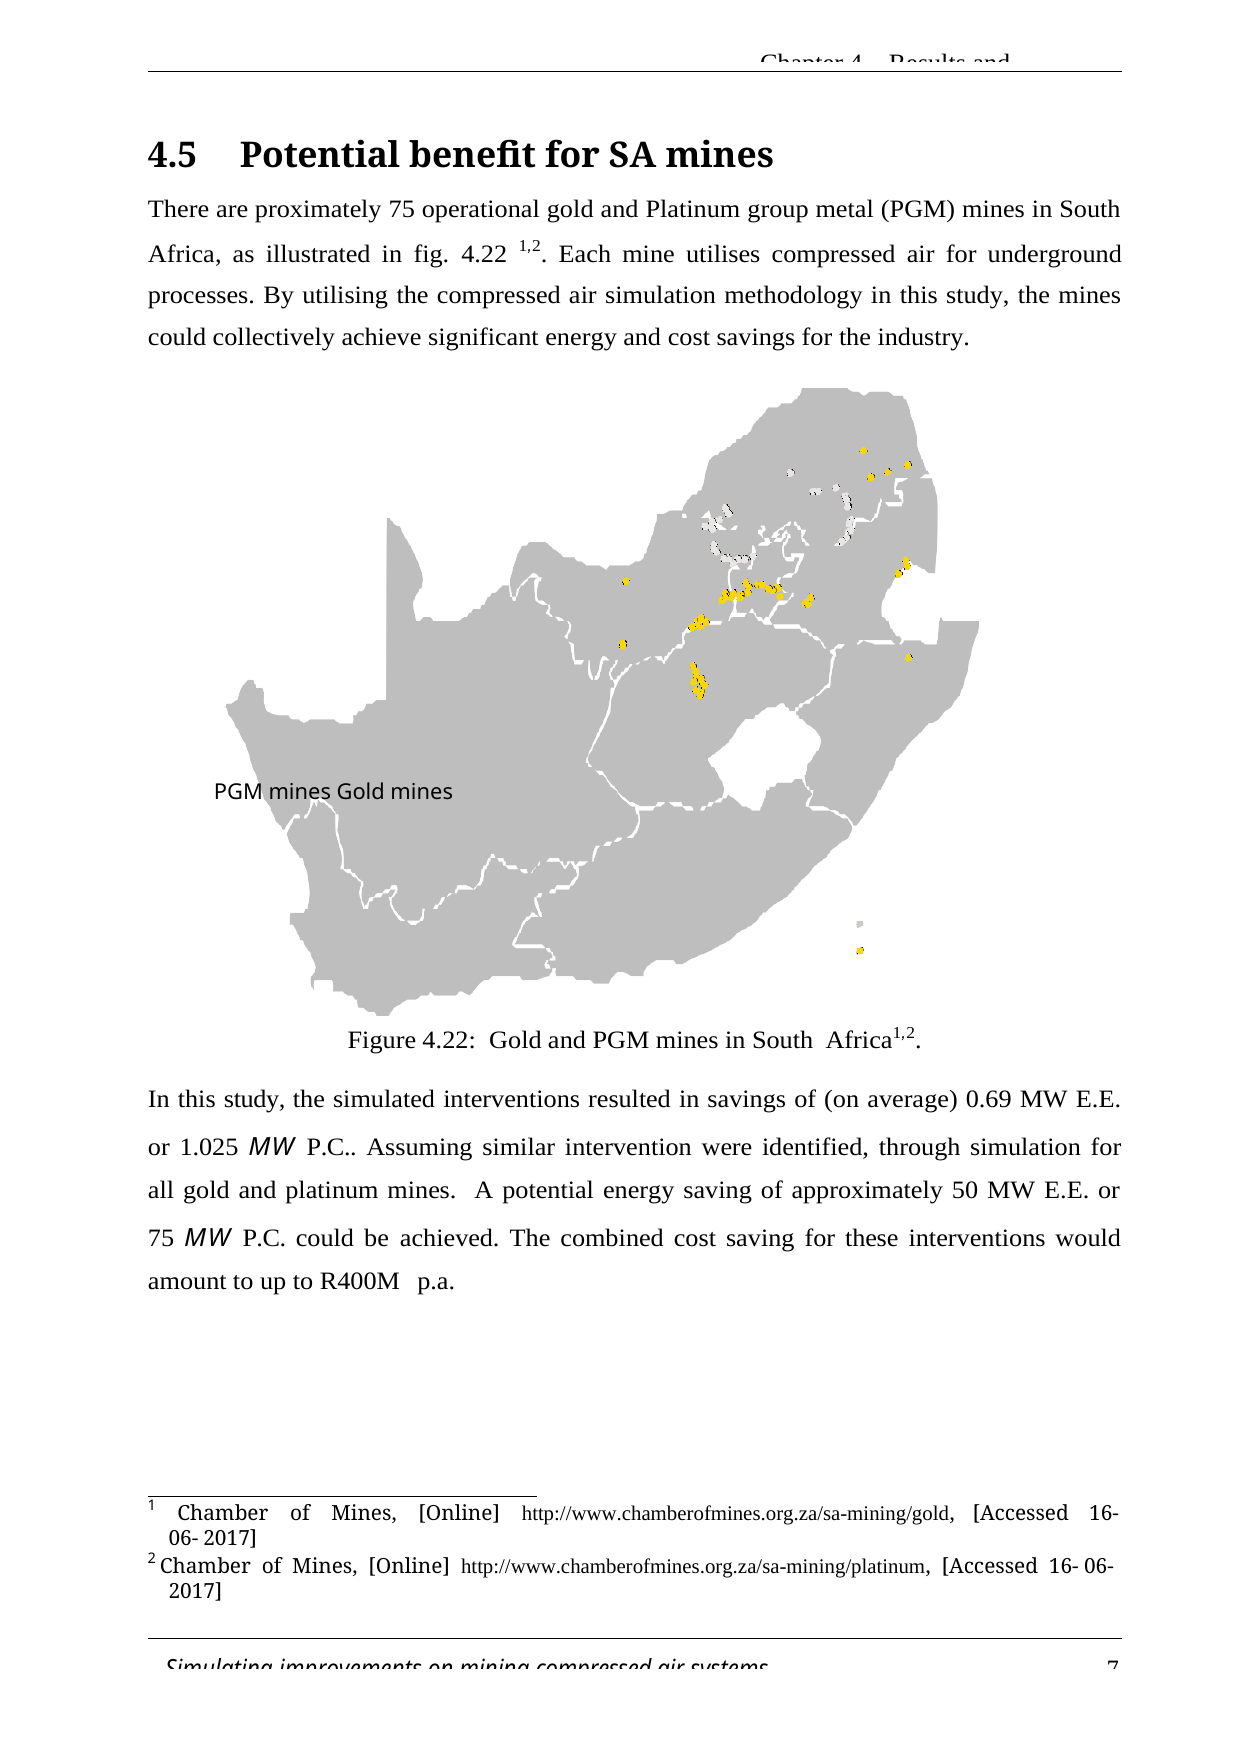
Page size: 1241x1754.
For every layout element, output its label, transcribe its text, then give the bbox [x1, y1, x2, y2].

text There are proximately 75 operational gold and Platinum group metal (PGM) mines in South Africa, as illustrated in fig. 4.22 1,2. Each mine utilises compressed air for underground processes. By utilising the compressed air simulation methodology in this study, the mines could collectively achieve significant energy and cost savings for the industry. [148, 194, 1122, 351]
text 1 Chamber of Mines, [Online] http://www.chamberofmines.org.za/sa-mining/gold, [Accessed 16-06- 2017] [147, 1495, 1122, 1550]
text 2 Chamber of Mines, [Online] http://www.chamberofmines.org.za/sa-mining/platinum, [Accessed 16- 06-2017] [147, 1553, 1122, 1603]
subtitle Potential benefit for SA mines [148, 129, 1134, 177]
text In this study, the simulated interventions resulted in savings of (on average) 0.69 MW E.E. or 1.025 MW P.C.. Assuming similar intervention were identified, through simulation for all gold and platinum mines. A potential energy saving of approximately 50 MW E.E. or 75 MW P.C. could be achieved. The combined cost saving for these interventions would amount to up to R400M p.a. [148, 1084, 1122, 1295]
picture [224, 388, 979, 1016]
picture [339, 785, 347, 798]
